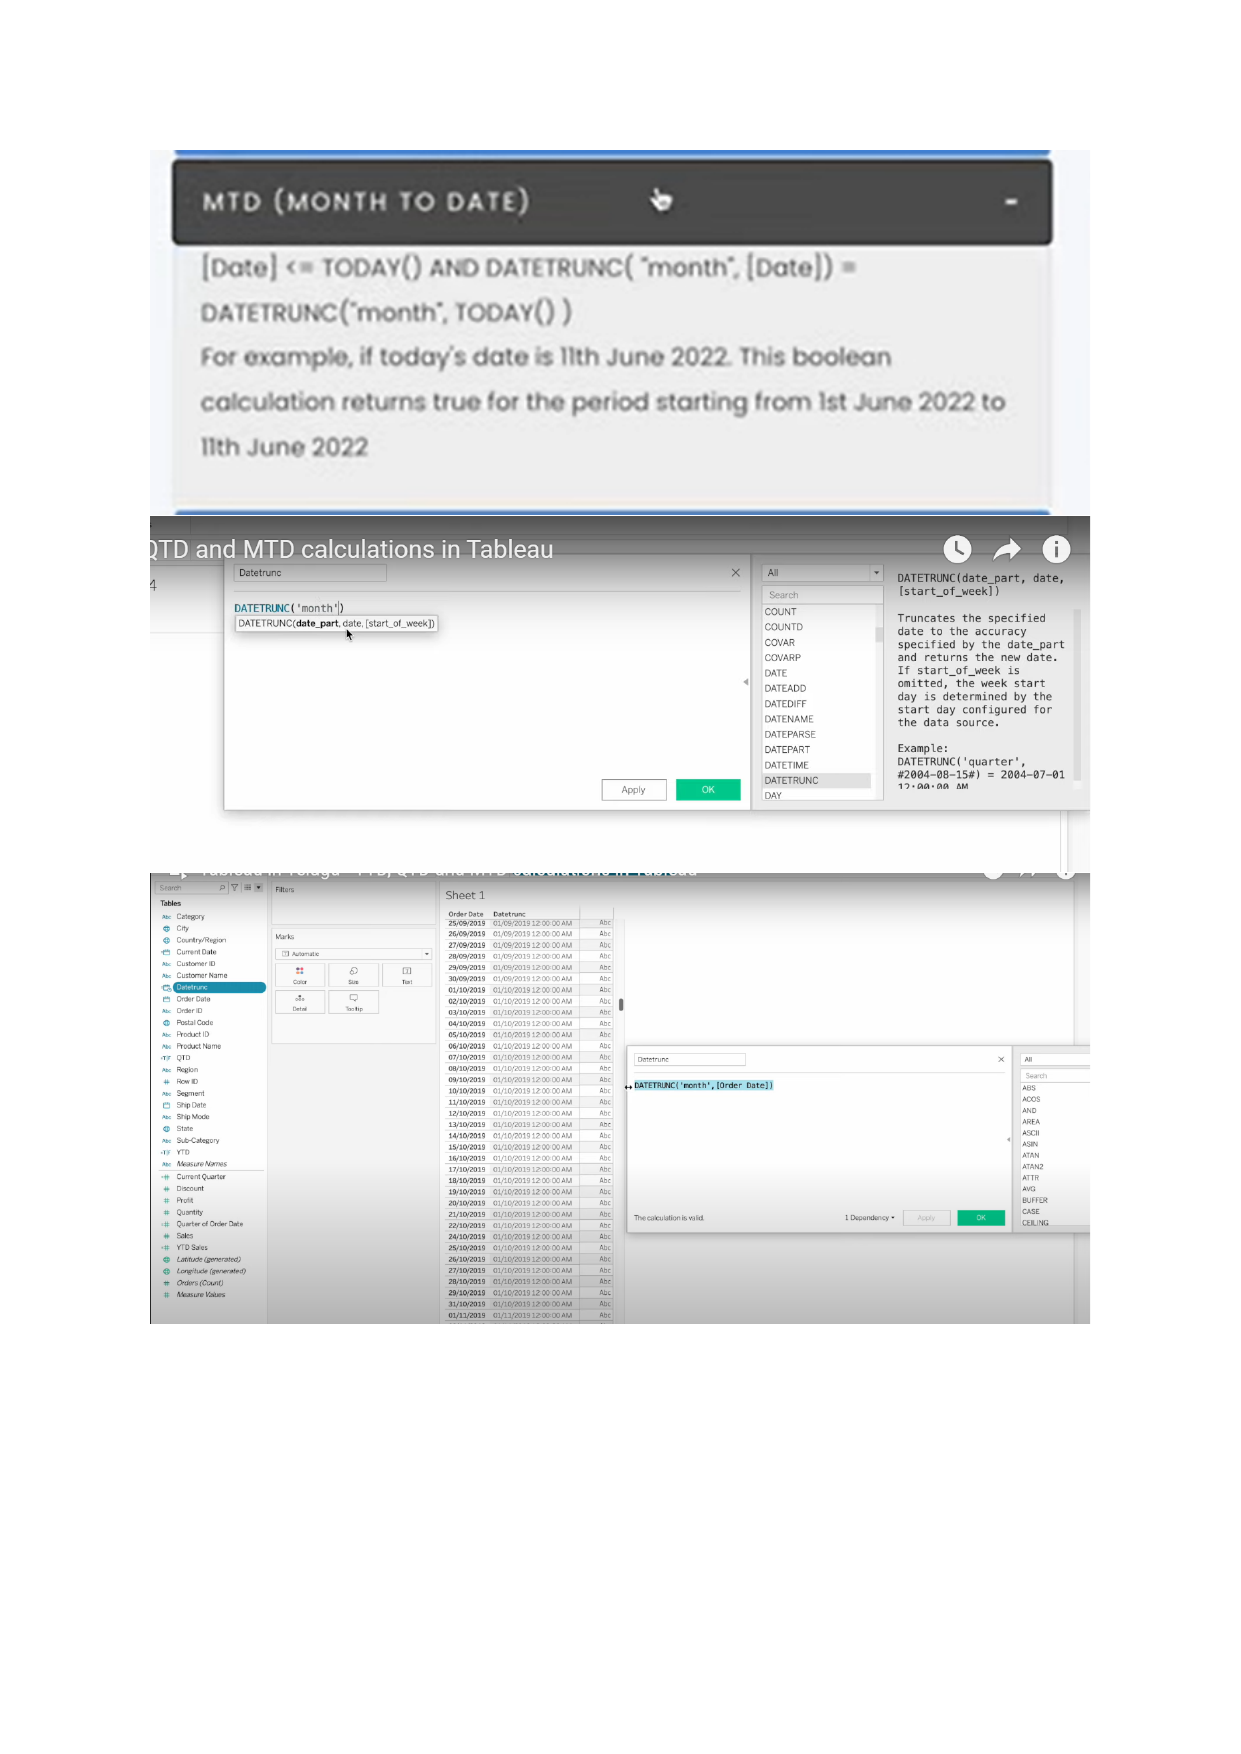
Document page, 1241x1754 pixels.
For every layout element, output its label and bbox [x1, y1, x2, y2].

picture [150, 873, 1091, 1324]
picture [150, 150, 1091, 515]
picture [150, 516, 1091, 872]
